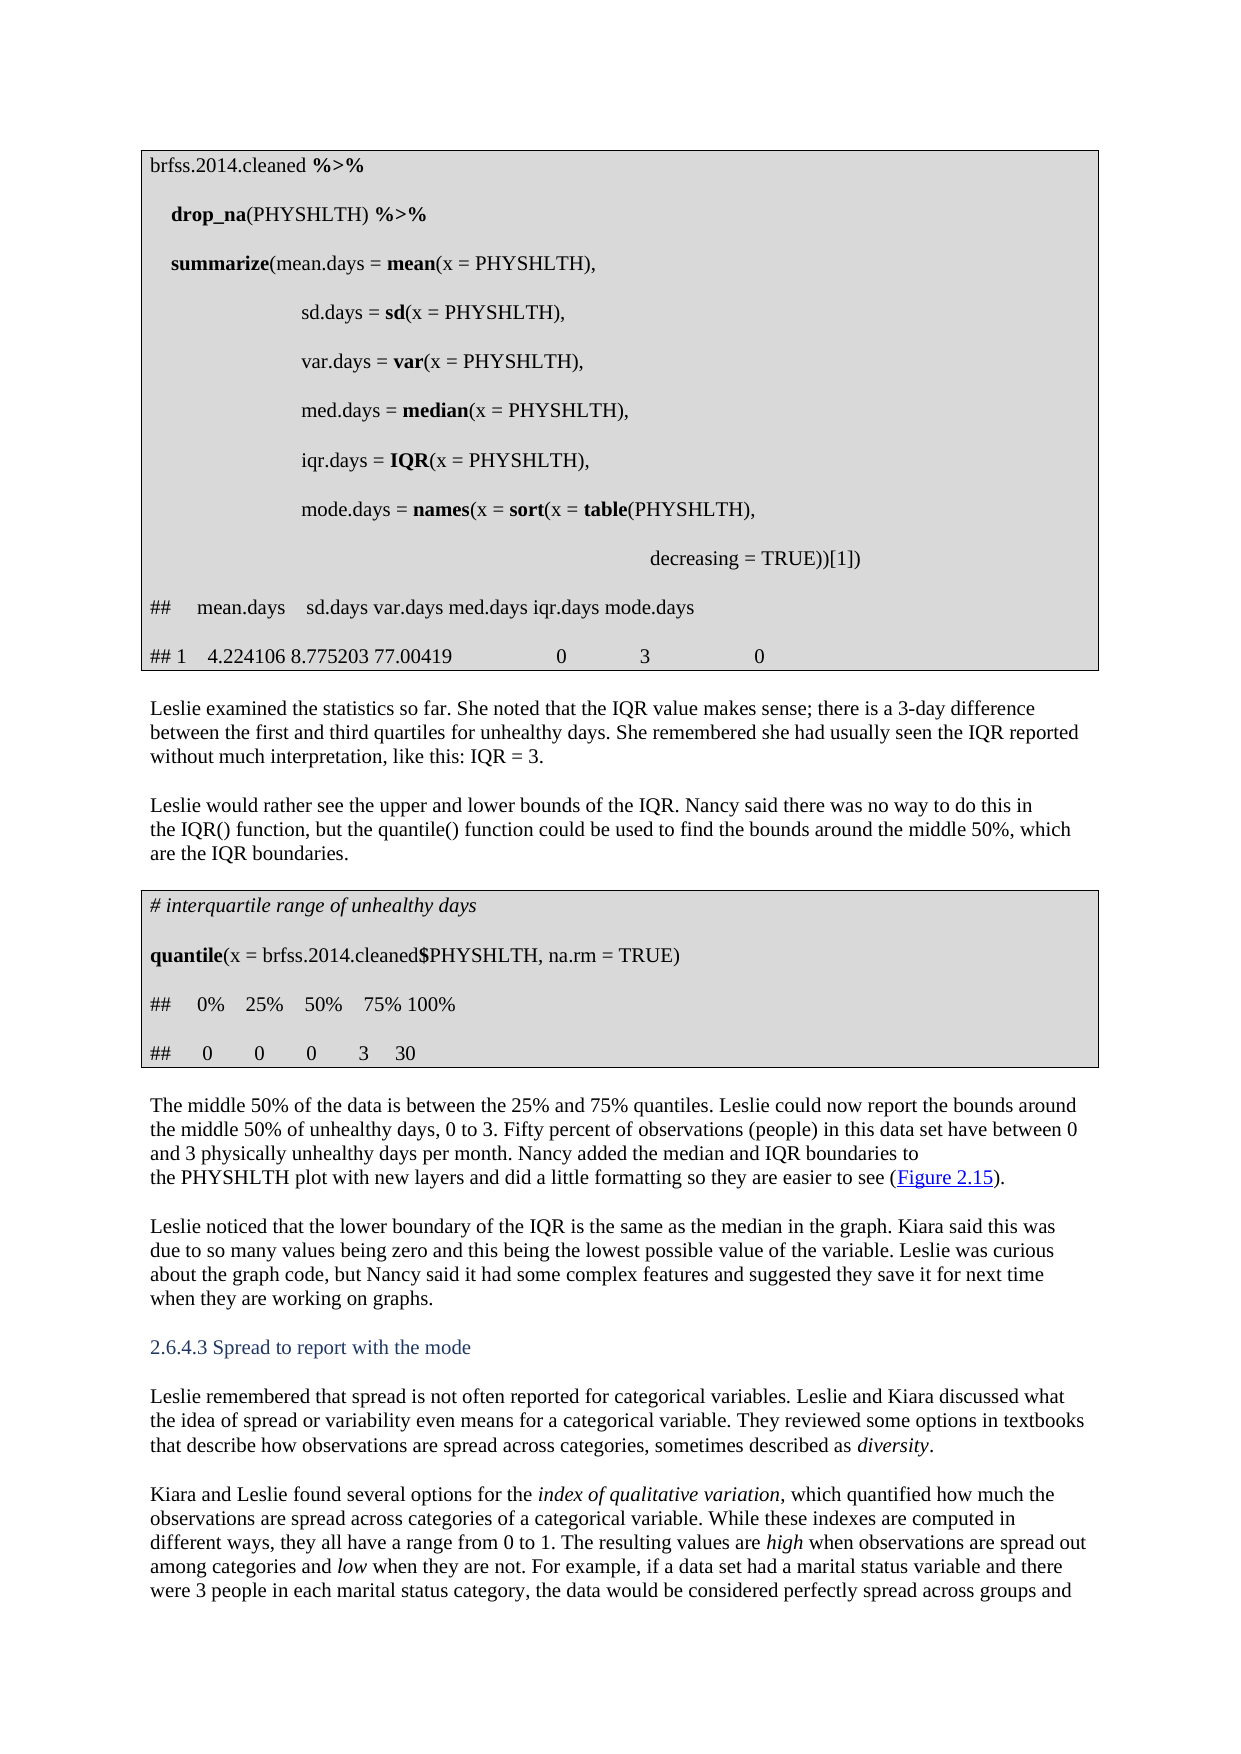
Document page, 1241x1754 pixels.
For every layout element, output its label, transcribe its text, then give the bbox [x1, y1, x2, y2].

text iqr.days = IQR(x = PHYSHLTH), [142, 444, 1098, 472]
text The middle 50% of the data is between the 25% and 75% quantiles. Leslie could now report the bounds around the middle 50% of unhealthy days, 0 to 3. Fifty percent of observations (people) in this data set have between 0 and 3 physically unhealthy days per month. Nancy added the median and IQR boundaries to the PHYSHLTH plot with new layers and did a little formatting so they are easier to see (Figure 2.15). [150, 1093, 1090, 1189]
text Leslie remembered that spread is not often reported for categorical variables. Leslie and Kiara discussed what the idea of spread or variability even means for a categorical variable. They reviewed some options in textbooks that describe how observations are spread across categories, sometimes described as diversity. [150, 1384, 1090, 1457]
text var.days = var(x = PHYSHLTH), [142, 346, 1098, 373]
text summarize(mean.days = mean(x = PHYSHLTH), [142, 248, 1098, 275]
subtitle 2.6.4.3 Spread to report with the mode [150, 1335, 1090, 1359]
text sd.days = sd(x = PHYSHLTH), [142, 297, 1098, 324]
text Leslie examined the statistics so far. She noted that the IQR value makes sense; there is a 3-day difference between the first and third quartiles for unhealthy days. She remembered she had usually seen the IQR reported without much interpretation, like this: IQR = 3. [150, 696, 1090, 768]
text ## 0% 25% 50% 75% 100% [142, 988, 1098, 1016]
text Leslie would rather see the upper and lower bounds of the IQR. Nancy said there was no way to do this in the IQR() function, but the quantile() function could be used to find the bounds around the middle 50%, which are the IQR boundaries. [150, 793, 1090, 865]
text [150, 1482, 1090, 1602]
text # interquartile range of unhealthy days [142, 891, 1098, 917]
text mode.days = names(x = sort(x = table(PHYSHLTH), [142, 493, 1098, 521]
text quantile(x = brfss.2014.cleaned$PHYSHLTH, na.rm = TRUE) [142, 939, 1098, 967]
text ## 1 4.224106 8.775203 77.00419 0 3 0 [142, 641, 1098, 670]
text ## mean.days sd.days var.days med.days iqr.days mode.days [142, 592, 1098, 619]
text med.days = median(x = PHYSHLTH), [142, 395, 1098, 422]
text brfss.2014.cleaned %>% [142, 151, 1098, 177]
text Leslie noticed that the lower boundary of the IQR is the same as the median in the graph. Kiara said this was due to so many values being zero and this being the lowest possible value of the variable. Leslie was curious about the graph code, but Nancy said it had some complex features and suggested they save it for next time when they are working on graphs. [150, 1214, 1090, 1310]
text drop_na(PHYSHLTH) %>% [142, 199, 1098, 226]
text decreasing = TRUE))[1]) [142, 542, 1098, 570]
text ## 0 0 0 3 30 [142, 1037, 1098, 1067]
